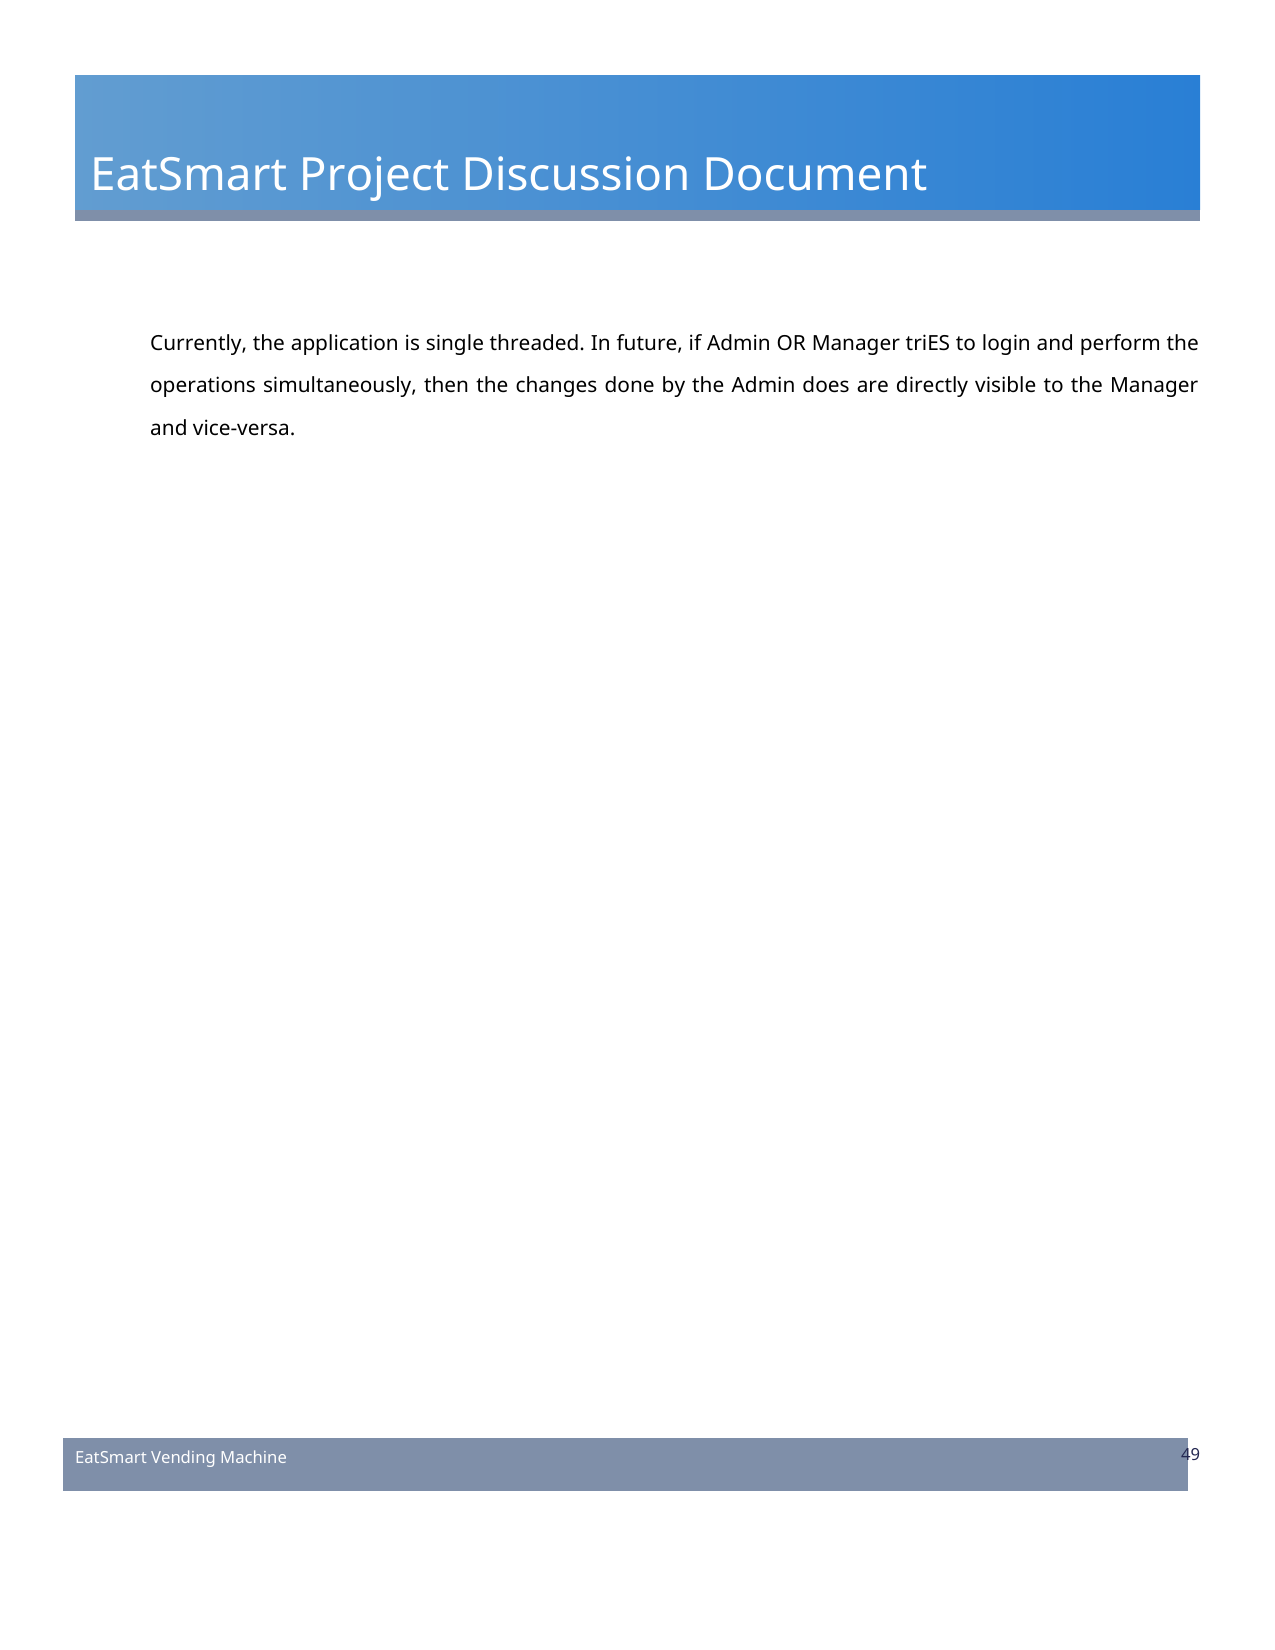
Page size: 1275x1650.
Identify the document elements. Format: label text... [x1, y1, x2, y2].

list Currently, the application is single threaded. In future, if Admin OR Manager triES to login and perform the operations simultaneously, then the changes done by the Admin does are directly visible to the Manager and vice-versa. [150, 328, 1200, 441]
